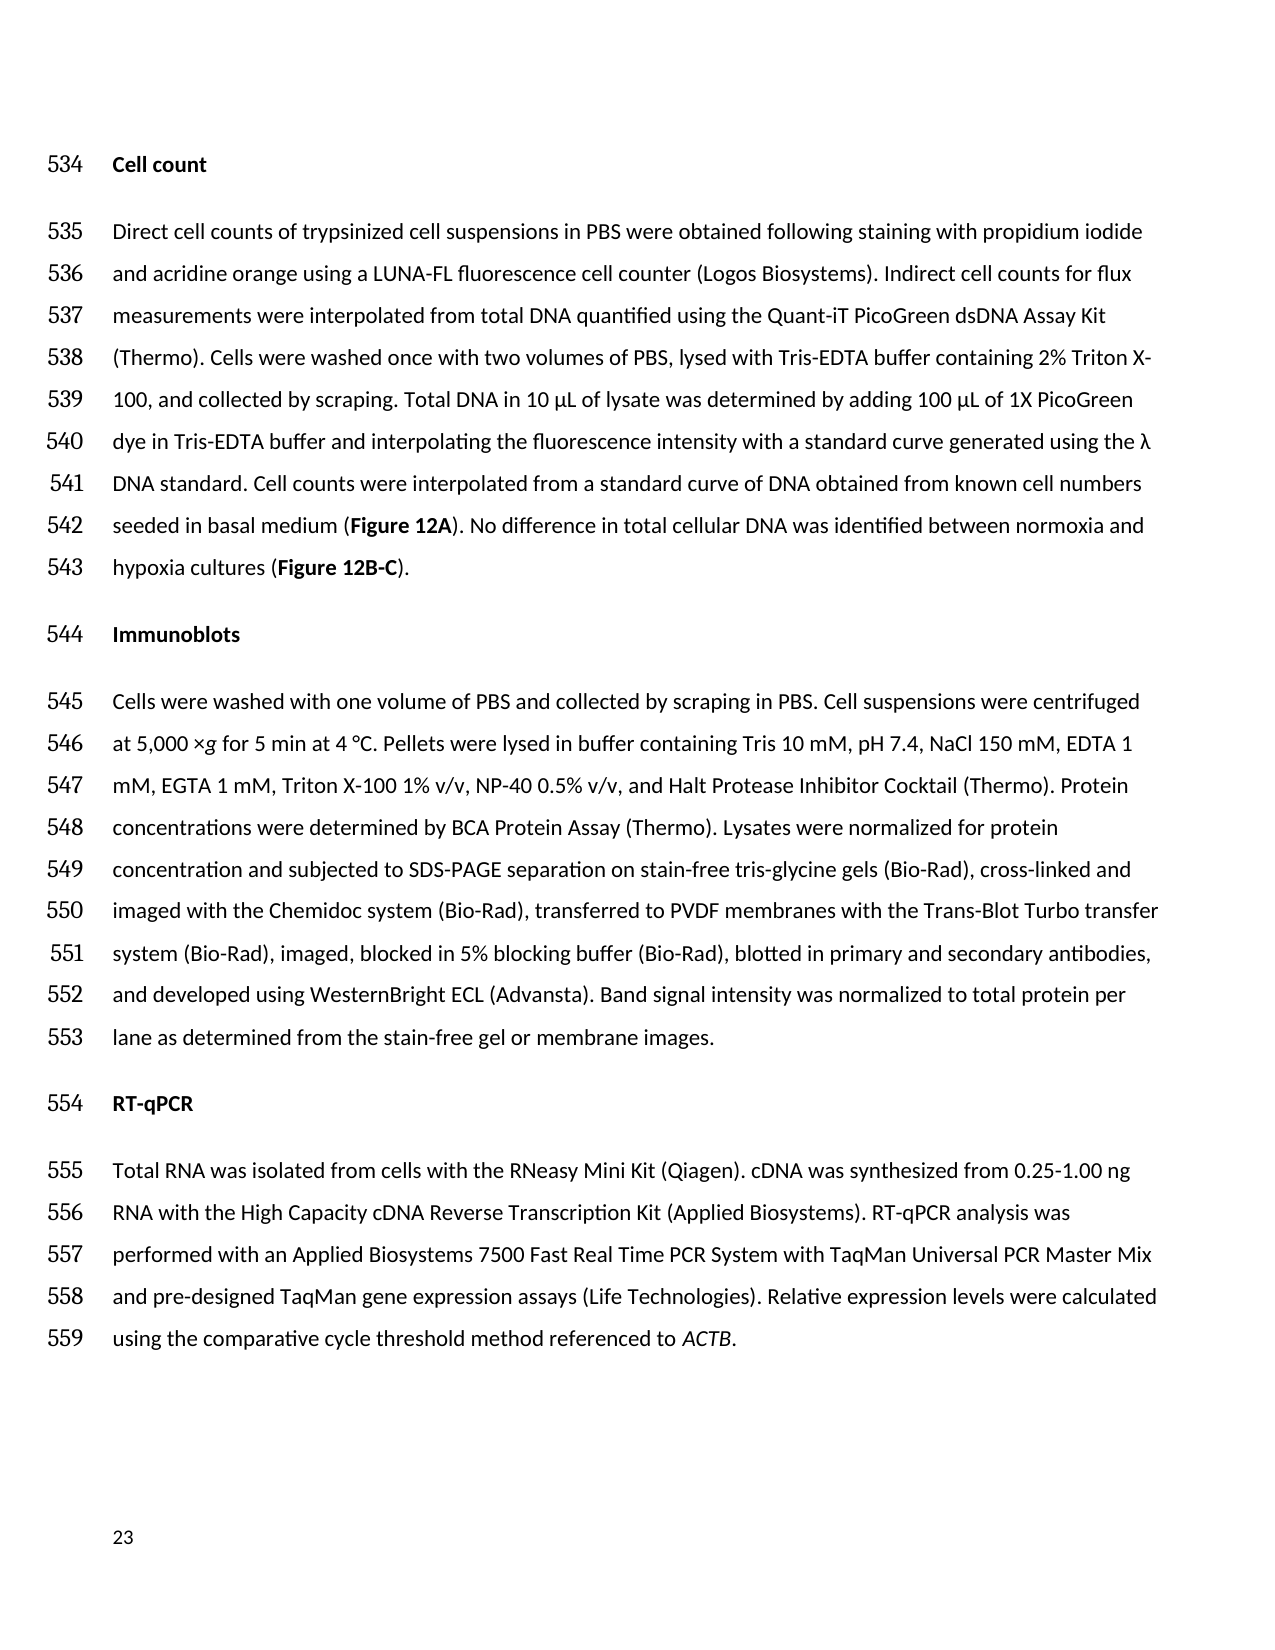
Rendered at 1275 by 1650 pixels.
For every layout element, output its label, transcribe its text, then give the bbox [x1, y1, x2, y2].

text Direct cell counts of trypsinized cell suspensions in PBS were obtained following staining with propidium iodide and acridine orange using a LUNA-FL fluorescence cell counter (Logos Biosystems). Indirect cell counts for flux measurements were interpolated from total DNA quantified using the Quant-iT PicoGreen dsDNA Assay Kit (Thermo). Cells were washed once with two volumes of PBS, lysed with Tris-EDTA buffer containing 2% Triton X-100, and collected by scraping. Total DNA in 10 μL of lysate was determined by adding 100 μL of 1X PicoGreen dye in Tris-EDTA buffer and interpolating the fluorescence intensity with a standard curve generated using the λ DNA standard. Cell counts were interpolated from a standard curve of DNA obtained from known cell numbers seeded in basal medium (Figure 12A). No difference in total cellular DNA was identified between normoxia and hypoxia cultures (Figure 12B-C). [112, 217, 1162, 581]
subtitle Immunoblots [112, 620, 1162, 648]
text Total RNA was isolated from cells with the RNeasy Mini Kit (Qiagen). cDNA was synthesized from 0.25-1.00 ng RNA with the High Capacity cDNA Reverse Transcription Kit (Applied Biosystems). RT-qPCR analysis was performed with an Applied Biosystems 7500 Fast Real Time PCR System with TaqMan Universal PCR Master Mix and pre-designed TaqMan gene expression assays (Life Technologies). Relative expression levels were calculated using the comparative cycle threshold method referenced to ACTB. [112, 1157, 1162, 1352]
subtitle Cell count [112, 150, 1162, 178]
text Cells were washed with one volume of PBS and collected by scraping in PBS. Cell suspensions were centrifuged at 5,000 ×g for 5 min at 4 °C. Pellets were lysed in buffer containing Tris 10 mM, pH 7.4, NaCl 150 mM, EDTA 1 mM, EGTA 1 mM, Triton X-100 1% v/v, NP-40 0.5% v/v, and Halt Protease Inhibitor Cocktail (Thermo). Protein concentrations were determined by BCA Protein Assay (Thermo). Lysates were normalized for protein concentration and subjected to SDS-PAGE separation on stain-free tris-glycine gels (Bio-Rad), cross-linked and imaged with the Chemidoc system (Bio-Rad), transferred to PVDF membranes with the Trans-Blot Turbo transfer system (Bio-Rad), imaged, blocked in 5% blocking buffer (Bio-Rad), blotted in primary and secondary antibodies, and developed using WesternBright ECL (Advansta). Band signal intensity was normalized to total protein per lane as determined from the stain-free gel or membrane images. [112, 687, 1162, 1051]
subtitle RT-qPCR [112, 1089, 1162, 1118]
